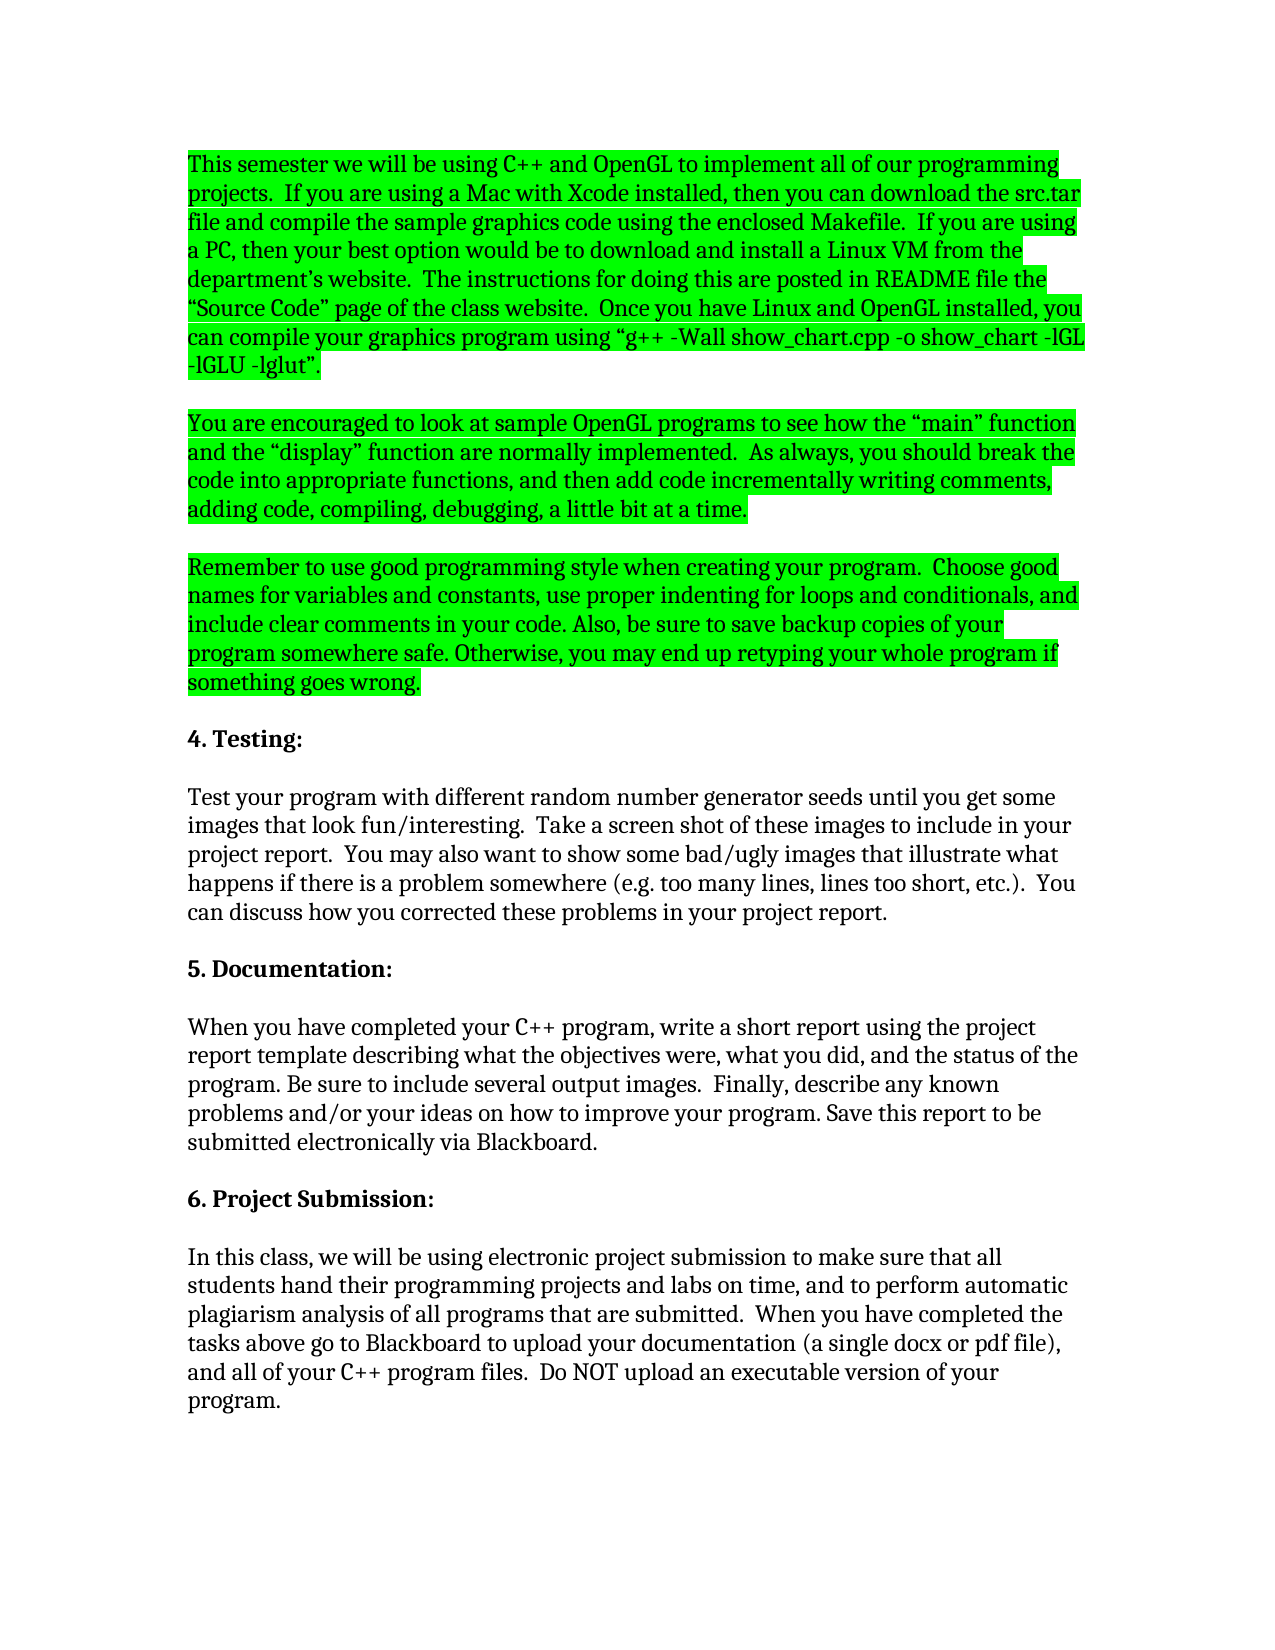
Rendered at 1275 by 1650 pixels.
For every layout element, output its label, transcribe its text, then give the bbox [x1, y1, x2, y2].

text Test your program with different random number generator seeds until you get some images that look fun/interesting. Take a screen shot of these images to include in your project report. You may also want to show some bad/ugly images that illustrate what happens if there is a problem somewhere (e.g. too many lines, lines too short, etc.). You can discuss how you corrected these problems in your project report. [187, 782, 1087, 926]
text 5. Documentation: [187, 955, 1087, 984]
text 4. Testing: [187, 725, 1087, 754]
text When you have completed your C++ program, write a short report using the project report template describing what the objectives were, what you did, and the status of the program. Be sure to include several output images. Finally, describe any known problems and/or your ideas on how to improve your program. Save this report to be submitted electronically via Blackboard. [187, 1012, 1087, 1156]
text Remember to use good programming style when creating your program. Choose good names for variables and constants, use proper indenting for loops and conditionals, and include clear comments in your code. Also, be sure to save backup copies of your program somewhere safe. Otherwise, you may end up retyping your whole program if something goes wrong. [187, 552, 1087, 696]
text In this class, we will be using electronic project submission to make sure that all students hand their programming projects and labs on time, and to perform automatic plagiarism analysis of all programs that are submitted. When you have completed the tasks above go to Blackboard to upload your documentation (a single docx or pdf file), and all of your C++ program files. Do NOT upload an executable version of your program. [187, 1242, 1087, 1415]
text 6. Project Submission: [187, 1185, 1087, 1214]
text This semester we will be using C++ and OpenGL to implement all of our programming projects. If you are using a Mac with Xcode installed, then you can download the src.tar file and compile the sample graphics code using the enclosed Makefile. If you are using a PC, then your best option would be to download and install a Linux VM from the department’s website. The instructions for doing this are posted in README file the “Source Code” page of the class website. Once you have Linux and OpenGL installed, you can compile your graphics program using “g++ -Wall show_chart.cpp -o show_chart -lGL -lGLU -lglut”. [187, 150, 1087, 380]
text You are encouraged to look at sample OpenGL programs to see how the “main” function and the “display” function are normally implemented. As always, you should break the code into appropriate functions, and then add code incrementally writing comments, adding code, compiling, debugging, a little bit at a time. [187, 409, 1087, 524]
